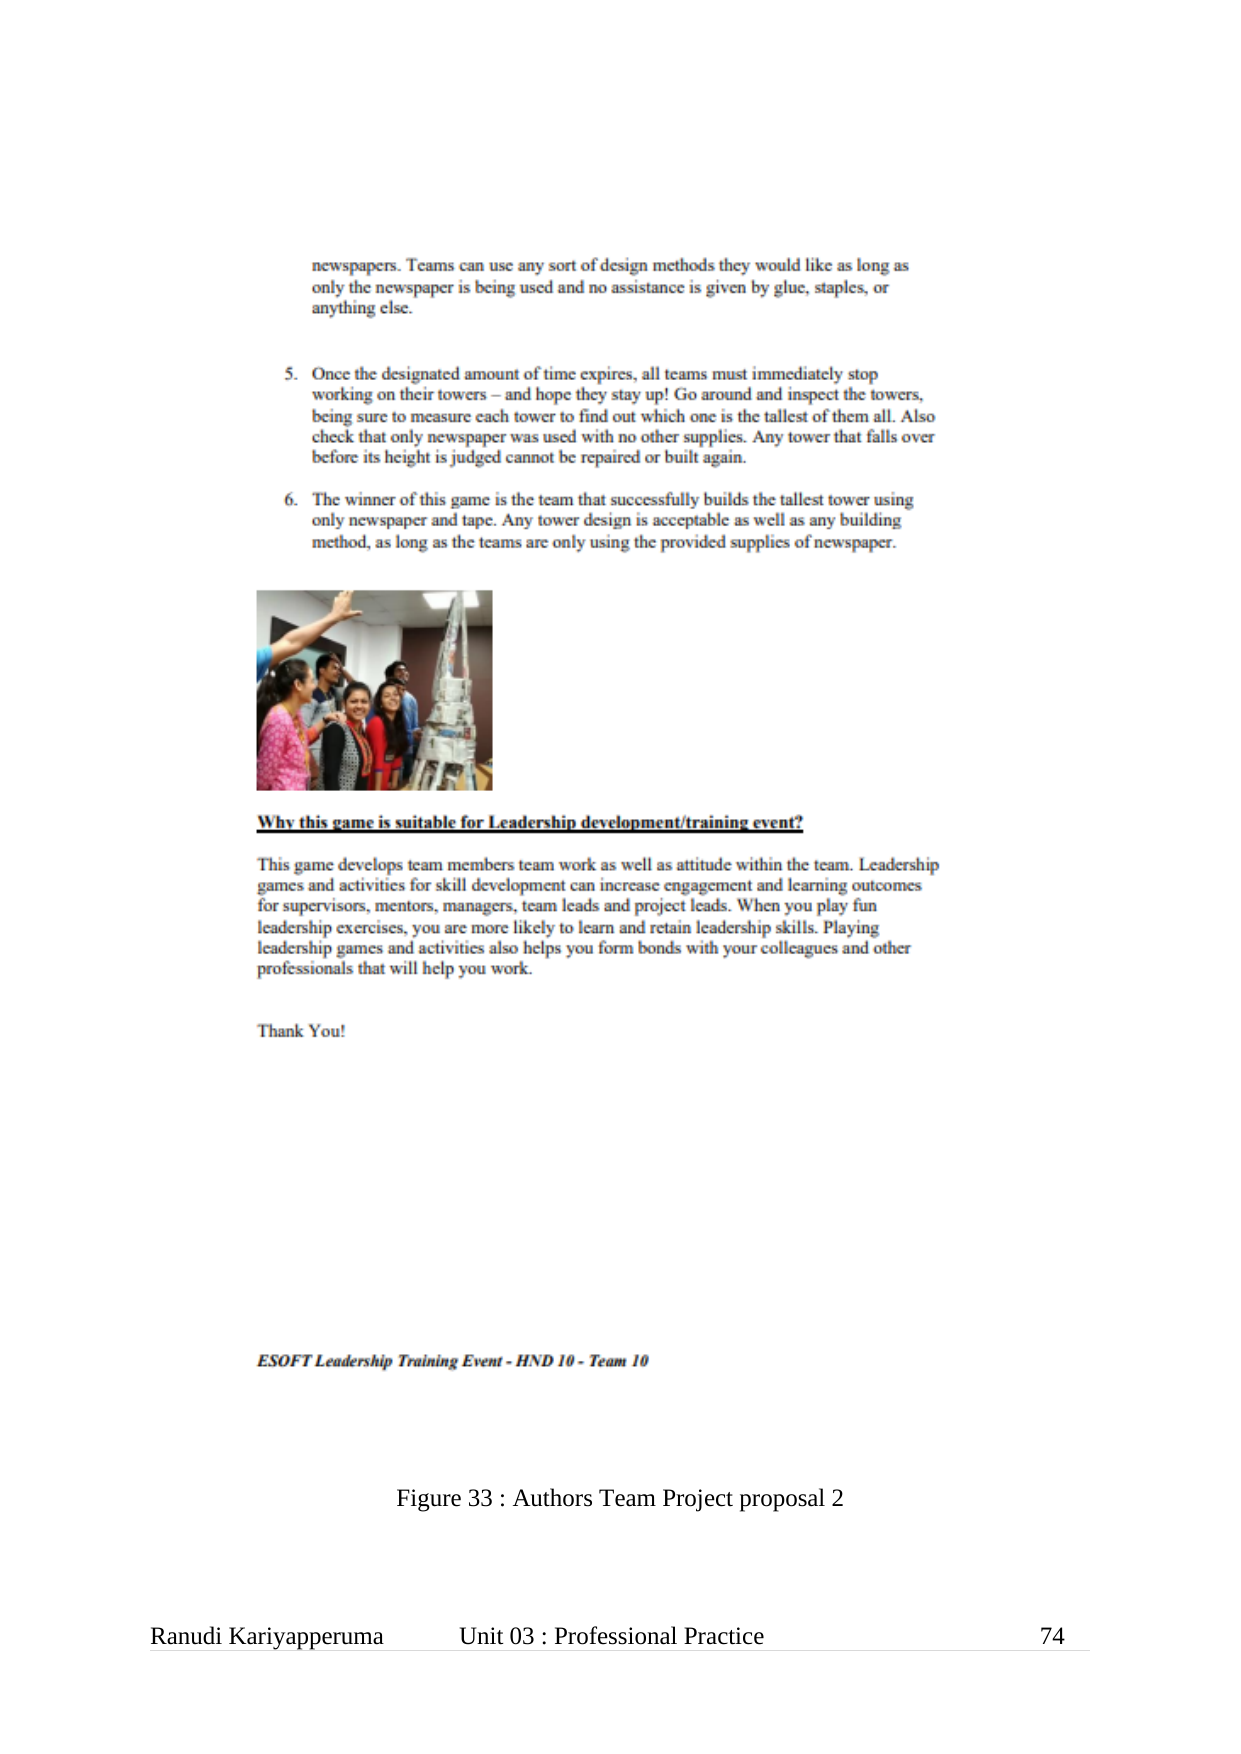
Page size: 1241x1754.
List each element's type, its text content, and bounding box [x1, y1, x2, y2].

text Figure 33 : Authors Team Project proposal 2 [150, 1483, 1090, 1511]
picture [150, 150, 1048, 1416]
